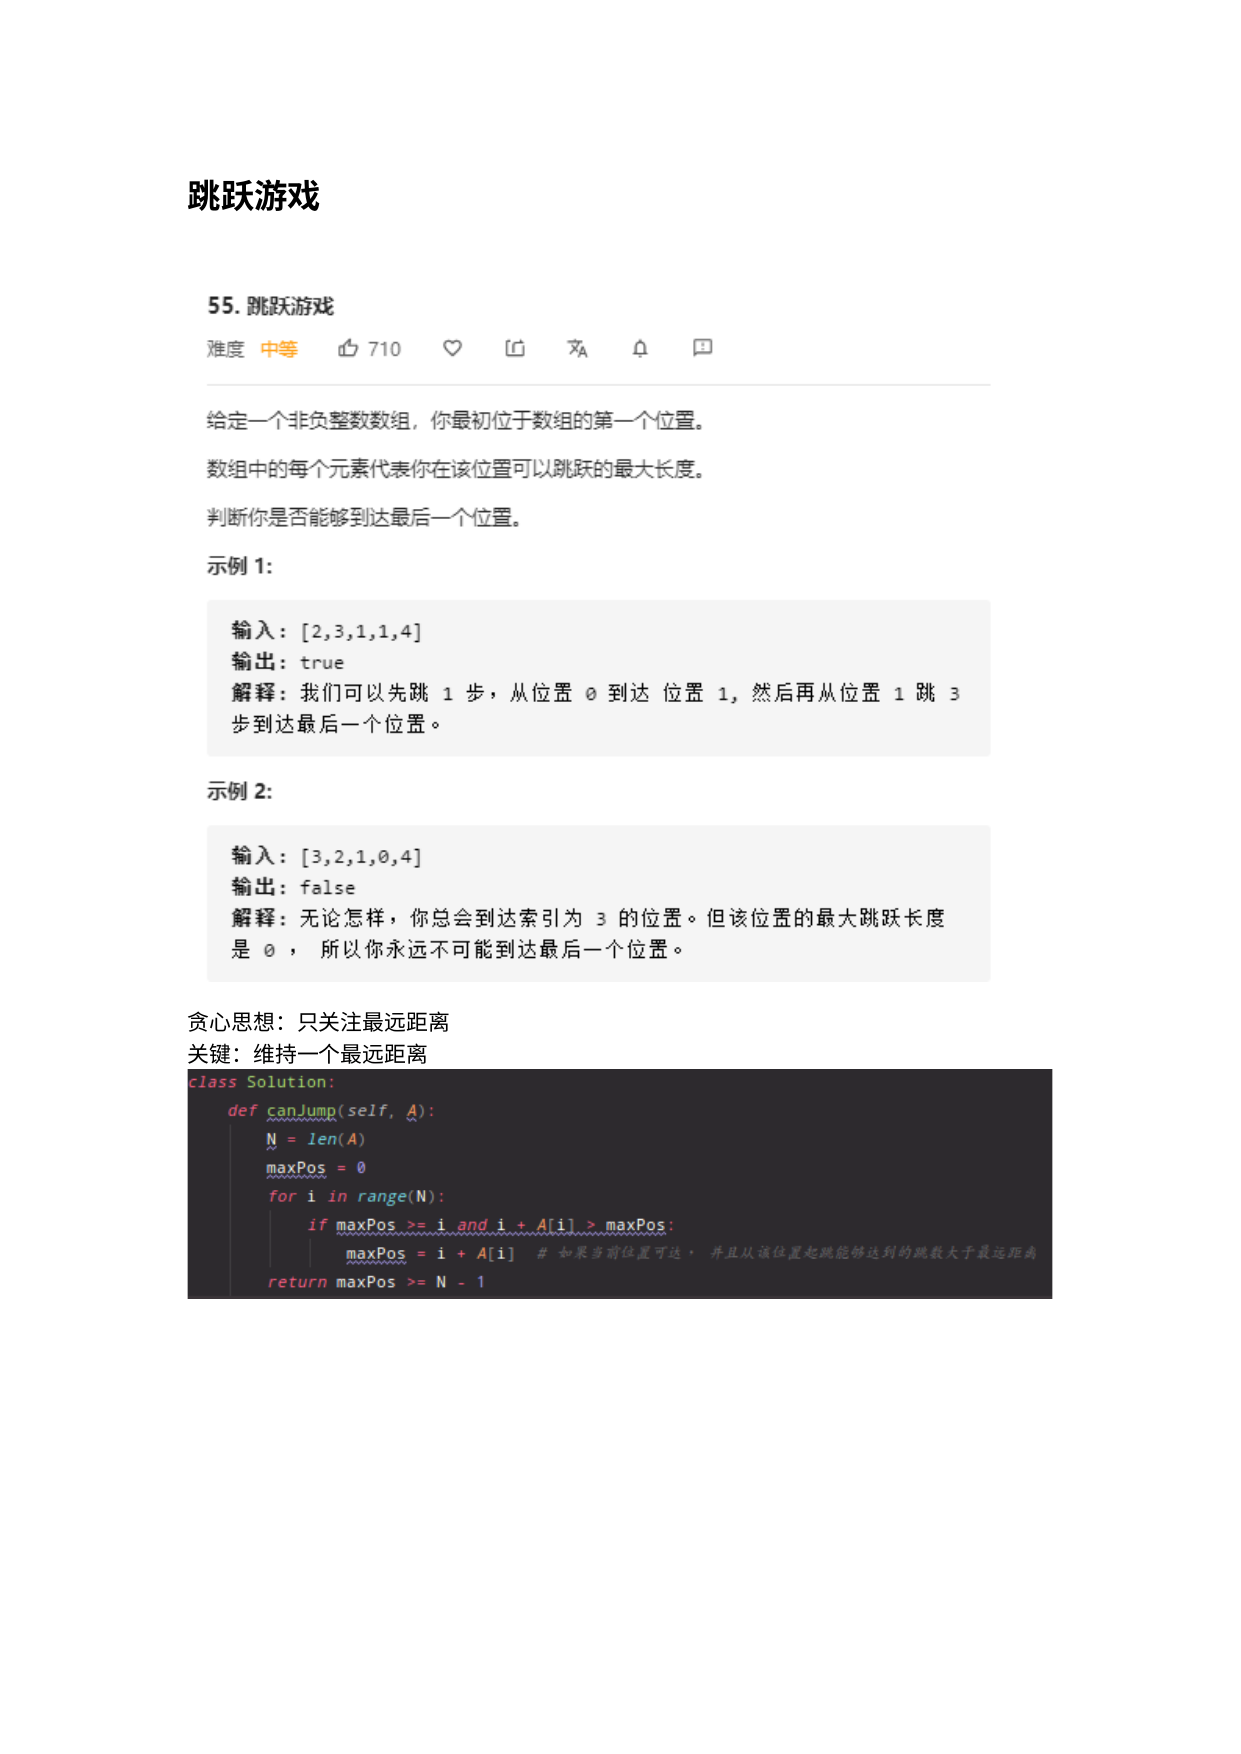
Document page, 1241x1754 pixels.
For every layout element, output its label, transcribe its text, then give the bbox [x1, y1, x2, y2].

subtitle 跳跃游戏 [187, 162, 1053, 227]
picture [187, 1069, 1053, 1299]
text 贪心思想：只关注最远距离 [187, 1004, 1053, 1037]
text 关键：维持一个最远距离 [187, 1037, 1053, 1069]
picture [187, 289, 1019, 982]
